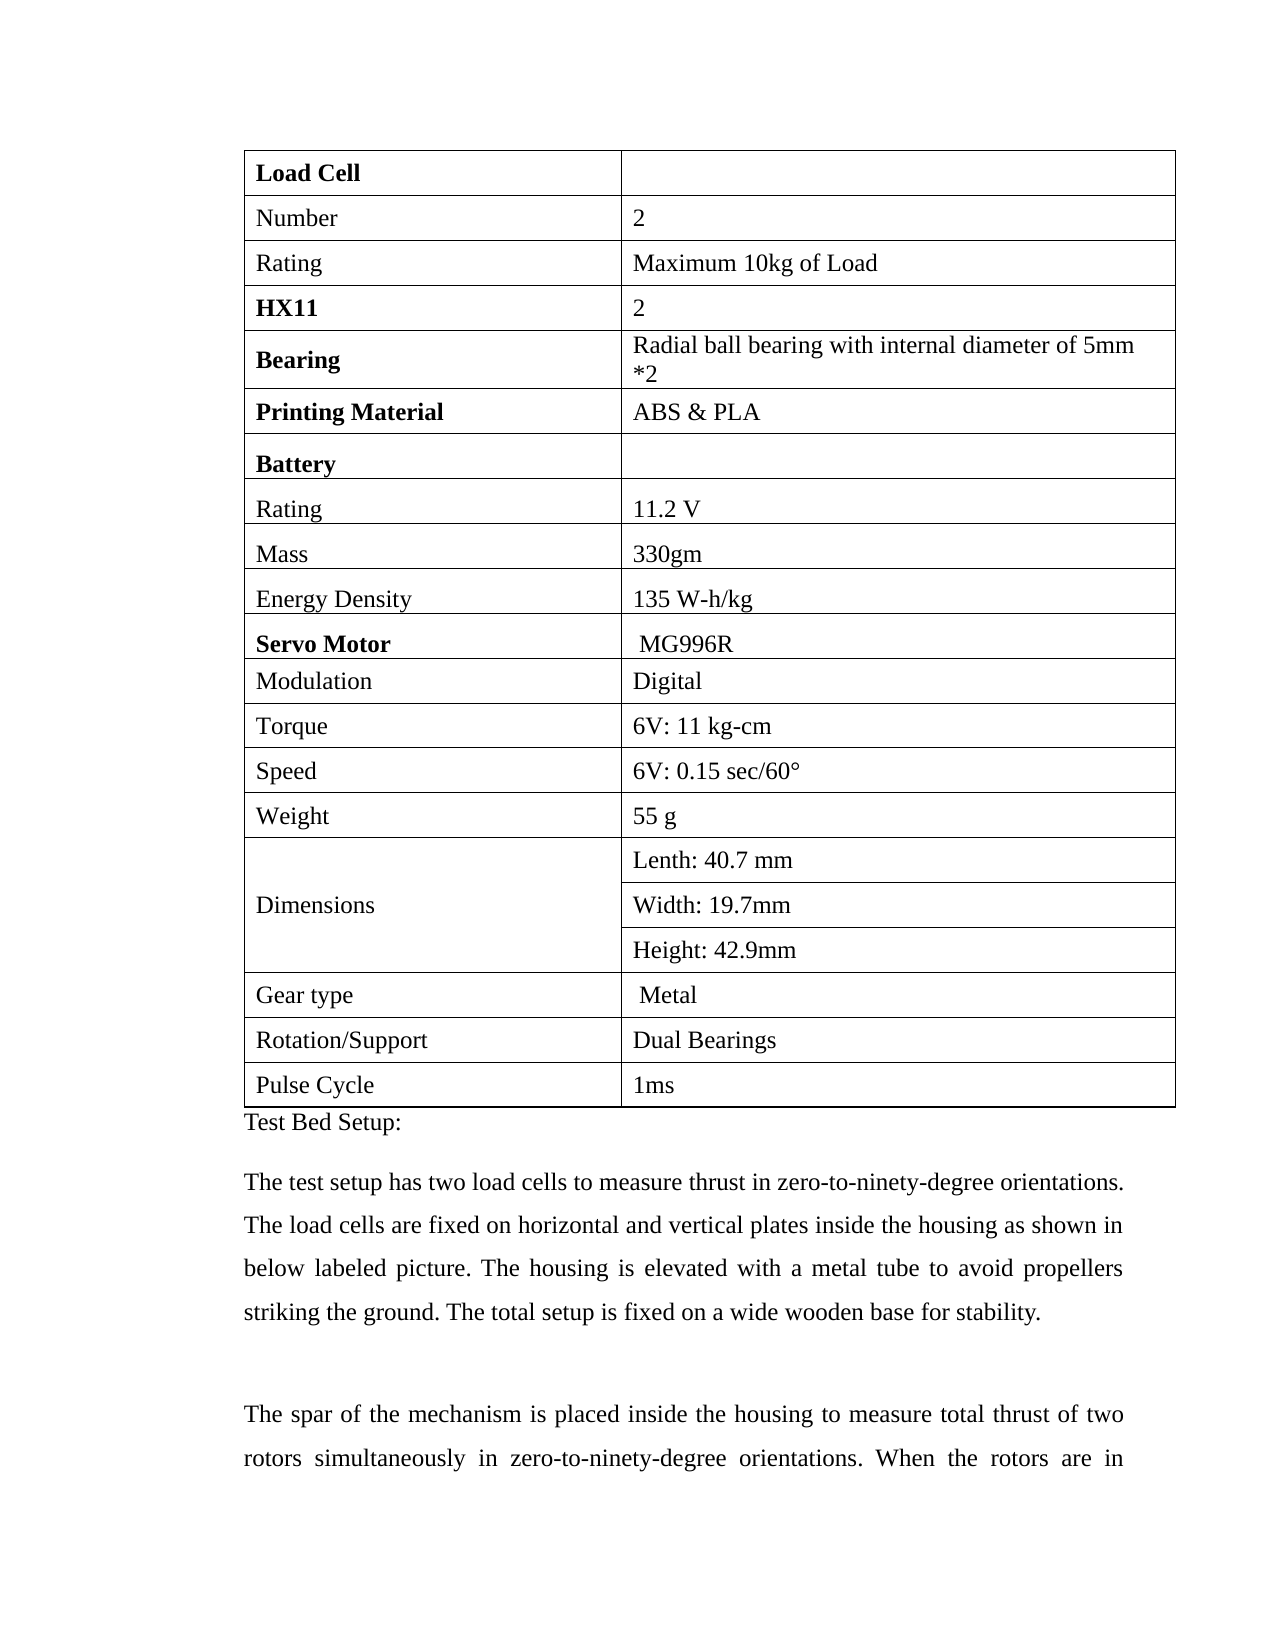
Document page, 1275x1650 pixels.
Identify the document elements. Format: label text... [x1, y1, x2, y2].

table_cell Radial ball bearing with internal diameter of 5mm *2 [622, 331, 1175, 388]
table_cell 6V: 0.15 sec/60° [622, 748, 1175, 792]
table_cell Dual Bearings [622, 1018, 1175, 1062]
table_cell 11.2 V [622, 479, 1175, 523]
table_cell Number [245, 196, 621, 240]
table_cell Mass [245, 524, 621, 568]
table_cell Speed [245, 748, 621, 792]
table_cell Modulation [245, 659, 621, 702]
table_cell Pulse Cycle [245, 1063, 621, 1106]
table_cell Energy Density [245, 569, 621, 613]
table_cell Load Cell [245, 151, 621, 195]
table_cell 330gm [622, 524, 1175, 568]
table_cell 6V: 11 kg-cm [622, 704, 1175, 747]
table_cell Bearing [245, 331, 621, 388]
table_cell 55 g [622, 793, 1175, 837]
table_cell Rotation/Support [245, 1018, 621, 1062]
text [244, 1356, 1125, 1471]
table_cell Digital [622, 659, 1175, 702]
table_cell Metal [622, 973, 1175, 1017]
table_cell MG996R [622, 614, 1175, 657]
table_cell Height: 42.9mm [622, 928, 1175, 972]
table_cell 135 W-h/kg [622, 569, 1175, 613]
table_cell 1ms [622, 1063, 1175, 1106]
table_cell Battery [245, 434, 621, 478]
table_cell 2 [622, 196, 1175, 240]
table_cell Rating [245, 241, 621, 285]
table_cell 2 [622, 286, 1175, 329]
table_cell HX11 [245, 286, 621, 329]
table_cell Lenth: 40.7 mm [622, 838, 1175, 882]
table_cell Width: 19.7mm [622, 883, 1175, 927]
table_cell Rating [245, 479, 621, 523]
table_cell Servo Motor [245, 614, 621, 657]
table_cell [622, 151, 1175, 195]
table_cell Dimensions [245, 838, 621, 972]
table_cell Maximum 10kg of Load [622, 241, 1175, 285]
text Test Bed Setup: [244, 1108, 1125, 1136]
table_cell [622, 434, 1175, 478]
table_cell Printing Material [245, 389, 621, 433]
table_cell Torque [245, 704, 621, 747]
table_cell ABS & PLA [622, 389, 1175, 433]
table_cell Weight [245, 793, 621, 837]
table_cell Gear type [245, 973, 621, 1017]
text The test setup has two load cells to measure thrust in zero-to-ninety-degree orientations. The load cells are fixed on horizontal and vertical plates inside the housing as shown in below labeled picture. The housing is elevated with a metal tube to avoid propellers striking the ground. The total setup is fixed on a wide wooden base for stability. [244, 1167, 1125, 1325]
